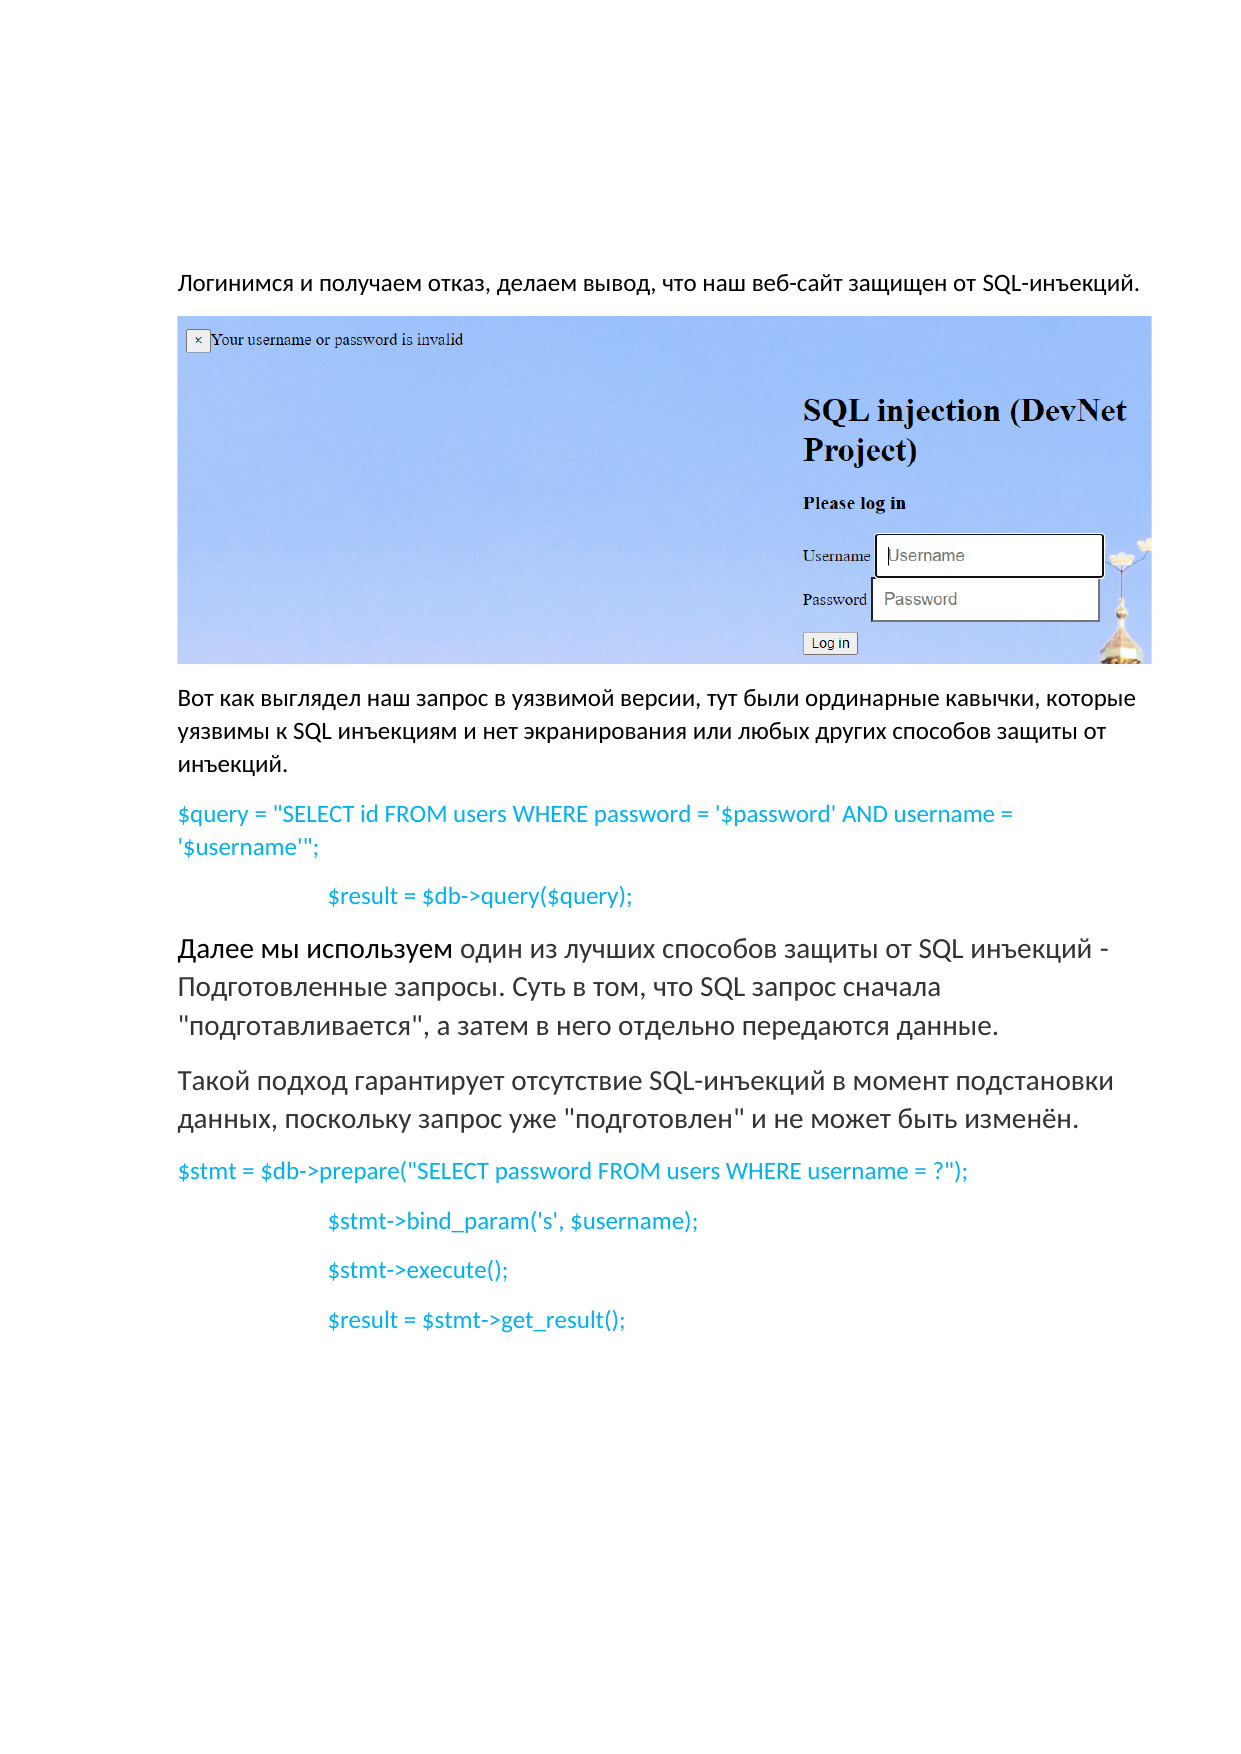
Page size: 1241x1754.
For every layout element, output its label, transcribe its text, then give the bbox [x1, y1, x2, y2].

text $stmt->execute(); [177, 1254, 1152, 1285]
text $result = $db->query($query); [177, 880, 1152, 911]
text $stmt->bind_param('s', $username); [177, 1205, 1152, 1236]
text Такой подход гарантирует отсутствие SQL-инъекций в момент подстановки данных, поскольку запрос уже "подготовлен" и не может быть изменён. [177, 1062, 1152, 1136]
text Далее мы используем один из лучших способов защиты от SQL инъекций -Подготовленные запросы. Суть в том, что SQL запрос сначала "подготавливается", а затем в него отдельно передаются данные. [177, 930, 1152, 1042]
picture [177, 316, 1152, 664]
text $stmt = $db->prepare("SELECT password FROM users WHERE username = ?"); [177, 1155, 1152, 1186]
text Логинимся и получаем отказ, делаем вывод, что наш веб-сайт защищен от SQL-инъекций. [177, 267, 1152, 297]
text $result = $stmt->get_result(); [177, 1304, 1152, 1335]
text $query = "SELECT id FROM users WHERE password = '$password' AND username = '$username'"; [177, 798, 1152, 861]
text Вот как выглядел наш запрос в уязвимой версии, тут были ординарные кавычки, которые уязвимы к SQL инъекциям и нет экранирования или любых других способов защиты от инъекций. [177, 682, 1152, 779]
